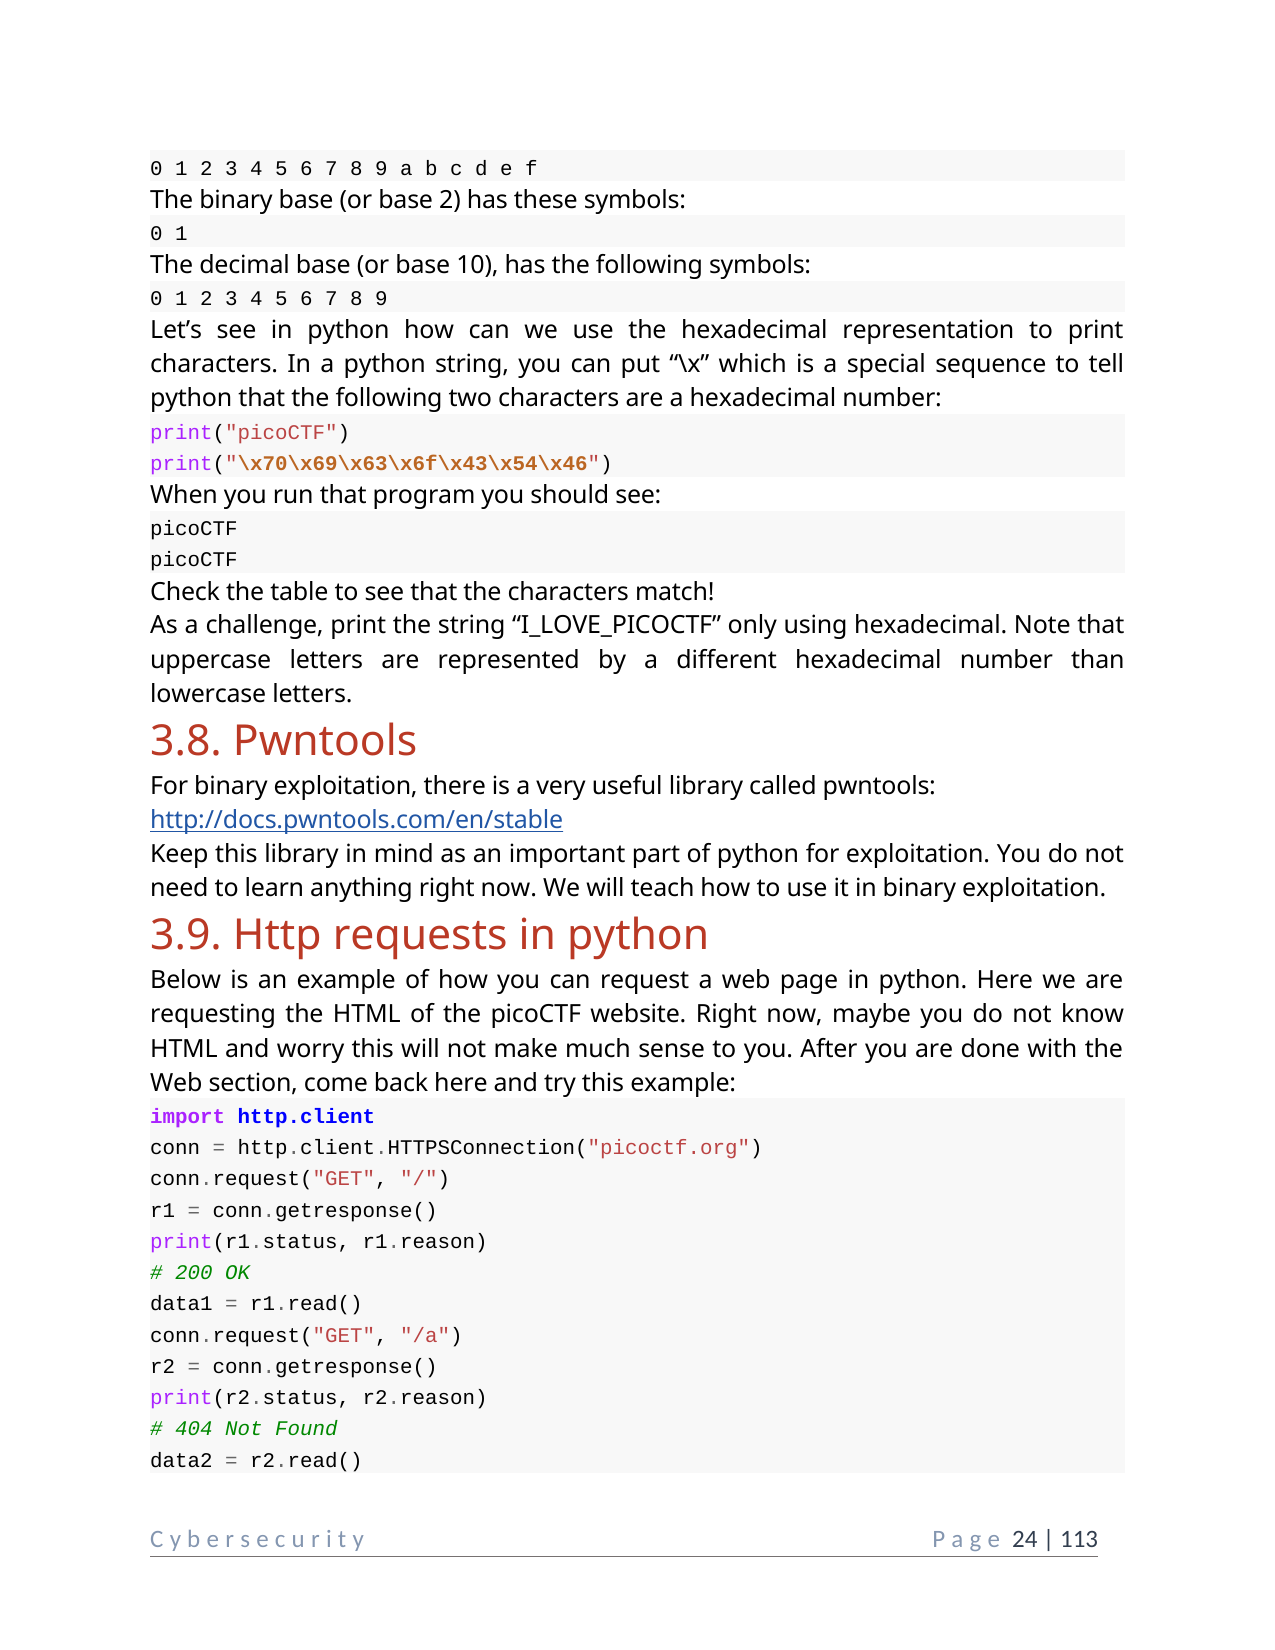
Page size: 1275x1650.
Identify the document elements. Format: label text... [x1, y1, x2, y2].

text 3.9. Http requests in python [150, 904, 1125, 962]
text conn.request("GET", "/a") [150, 1317, 1125, 1348]
text picoCTF [150, 511, 1125, 542]
text Let’s see in python how can we use the hexadecimal representation to print characters. In a python string, you can put “\x” which is a special sequence to tell python that the following two characters are a hexadecimal number: [150, 312, 1125, 414]
text 3.8. Pwntools [150, 709, 1125, 768]
text conn.request("GET", "/") [150, 1161, 1125, 1192]
text r2 = conn.getresponse() [150, 1348, 1125, 1379]
text 0 1 2 3 4 5 6 7 8 9 [150, 281, 1125, 312]
text import http.client [150, 1098, 1125, 1129]
text data2 = r2.read() [150, 1442, 1125, 1473]
text picoCTF [150, 542, 1125, 573]
text 0 1 2 3 4 5 6 7 8 9 a b c d e f [150, 150, 1125, 181]
text data1 = r1.read() [150, 1286, 1125, 1317]
text conn = http.client.HTTPSConnection("picoctf.org") [150, 1129, 1125, 1161]
text Keep this library in mind as an important part of python for exploitation. You do not need to learn anything right now. We will teach how to use it in binary exploitation. [150, 836, 1125, 904]
text # 404 Not Found [150, 1411, 1125, 1442]
text As a challenge, print the string “I_LOVE_PICOCTF” only using hexadecimal. Note that uppercase letters are represented by a different hexadecimal number than lowercase letters. [150, 607, 1125, 709]
text print("\x70\x69\x63\x6f\x43\x54\x46") [150, 445, 1125, 477]
text The binary base (or base 2) has these symbols: [150, 181, 1125, 215]
text # 200 OK [150, 1254, 1125, 1286]
text For binary exploitation, there is a very useful library called pwntools: [150, 768, 1125, 802]
text When you run that program you should see: [150, 477, 1125, 511]
text print(r2.status, r2.reason) [150, 1379, 1125, 1411]
text Below is an example of how you can request a web page in python. Here we are requesting the HTML of the picoCTF website. Right now, maybe you do not know HTML and worry this will not make much sense to you. After you are done with the Web section, come back here and try this example: [150, 962, 1125, 1098]
text print("picoCTF") [150, 414, 1125, 445]
text Check the table to see that the characters match! [150, 573, 1125, 607]
text The decimal base (or base 10), has the following symbols: [150, 247, 1125, 281]
text r1 = conn.getresponse() [150, 1192, 1125, 1223]
text 0 1 [150, 215, 1125, 247]
text http://docs.pwntools.com/en/stable [150, 802, 1125, 836]
text print(r1.status, r1.reason) [150, 1223, 1125, 1254]
